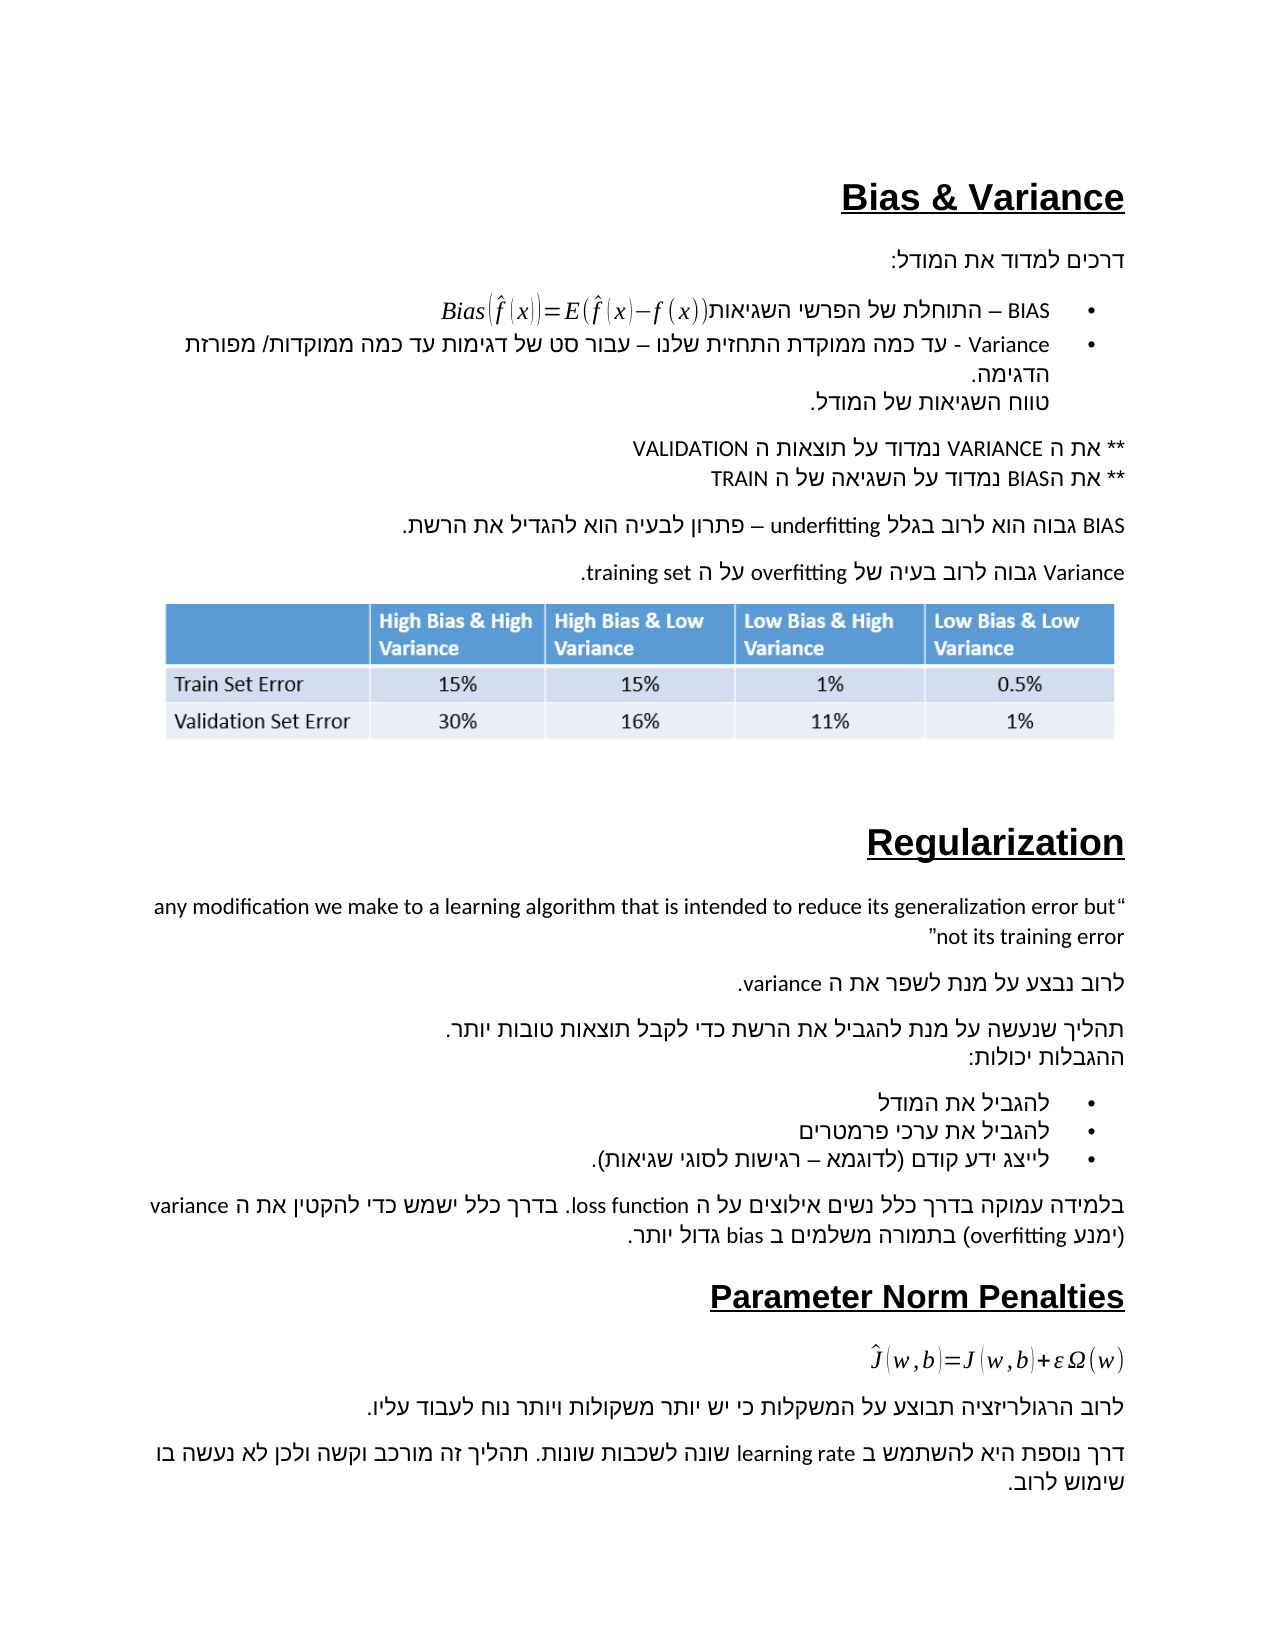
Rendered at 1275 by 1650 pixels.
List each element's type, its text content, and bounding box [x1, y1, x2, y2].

list לייצג ידע קודם (לדוגמא – רגישות לסוגי שגיאות). [150, 1146, 1087, 1173]
text תהליך שנעשה על מנת להגביל את הרשת כדי לקבל תוצאות טובות יותר. ההגבלות יכולות: [150, 1016, 1125, 1071]
subtitle Regularization [150, 820, 1125, 863]
list BIAS – התוחלת של הפרשי השגיאות [150, 292, 1087, 328]
text דרכים למדוד את המודל: [150, 247, 1125, 273]
text Variance גבוה לרוב בעיה של overfitting על ה training set. [150, 558, 1125, 586]
text BIAS גבוה הוא לרוב בגלל underfitting – פתרון לבעיה הוא להגדיל את הרשת. [150, 511, 1125, 539]
text לרוב הרגולריזציה תבוצע על המשקלות כי יש יותר משקולות ויותר נוח לעבוד עליו. [150, 1394, 1125, 1420]
text בלמידה עמוקה בדרך כלל נשים אילוצים על ה loss function. בדרך כלל ישמש כדי להקטין את ה variance (ימנע overfitting) בתמורה משלמים ב bias גדול יותר. [150, 1191, 1125, 1249]
text ** את ה VARIANCE נמדוד על תוצאות ה VALIDATION ** את הBIAS נמדוד על השגיאה של ה TRAIN [150, 434, 1125, 492]
subtitle Parameter Norm Penalties [150, 1277, 1125, 1315]
list Variance - עד כמה ממוקדת התחזית שלנו – עבור סט של דגימות עד כמה ממוקדות/ מפורזת הדגימה. טווח השגיאות של המודל. [150, 330, 1087, 415]
text דרך נוספת היא להשתמש ב learning rate שונה לשכבות שונות. תהליך זה מורכב וקשה ולכן לא נעשה בו שימוש לרוב. [150, 1439, 1125, 1496]
picture [150, 604, 1125, 747]
text “any modification we make to a learning algorithm that is intended to reduce its generalization error but not its training error” [150, 892, 1125, 950]
text לרוב נבצע על מנת לשפר את ה variance. [150, 969, 1125, 997]
list להגביל את המודל [150, 1089, 1087, 1116]
list להגביל את ערכי פרמטרים [150, 1118, 1087, 1144]
subtitle Bias & Variance [150, 175, 1125, 218]
